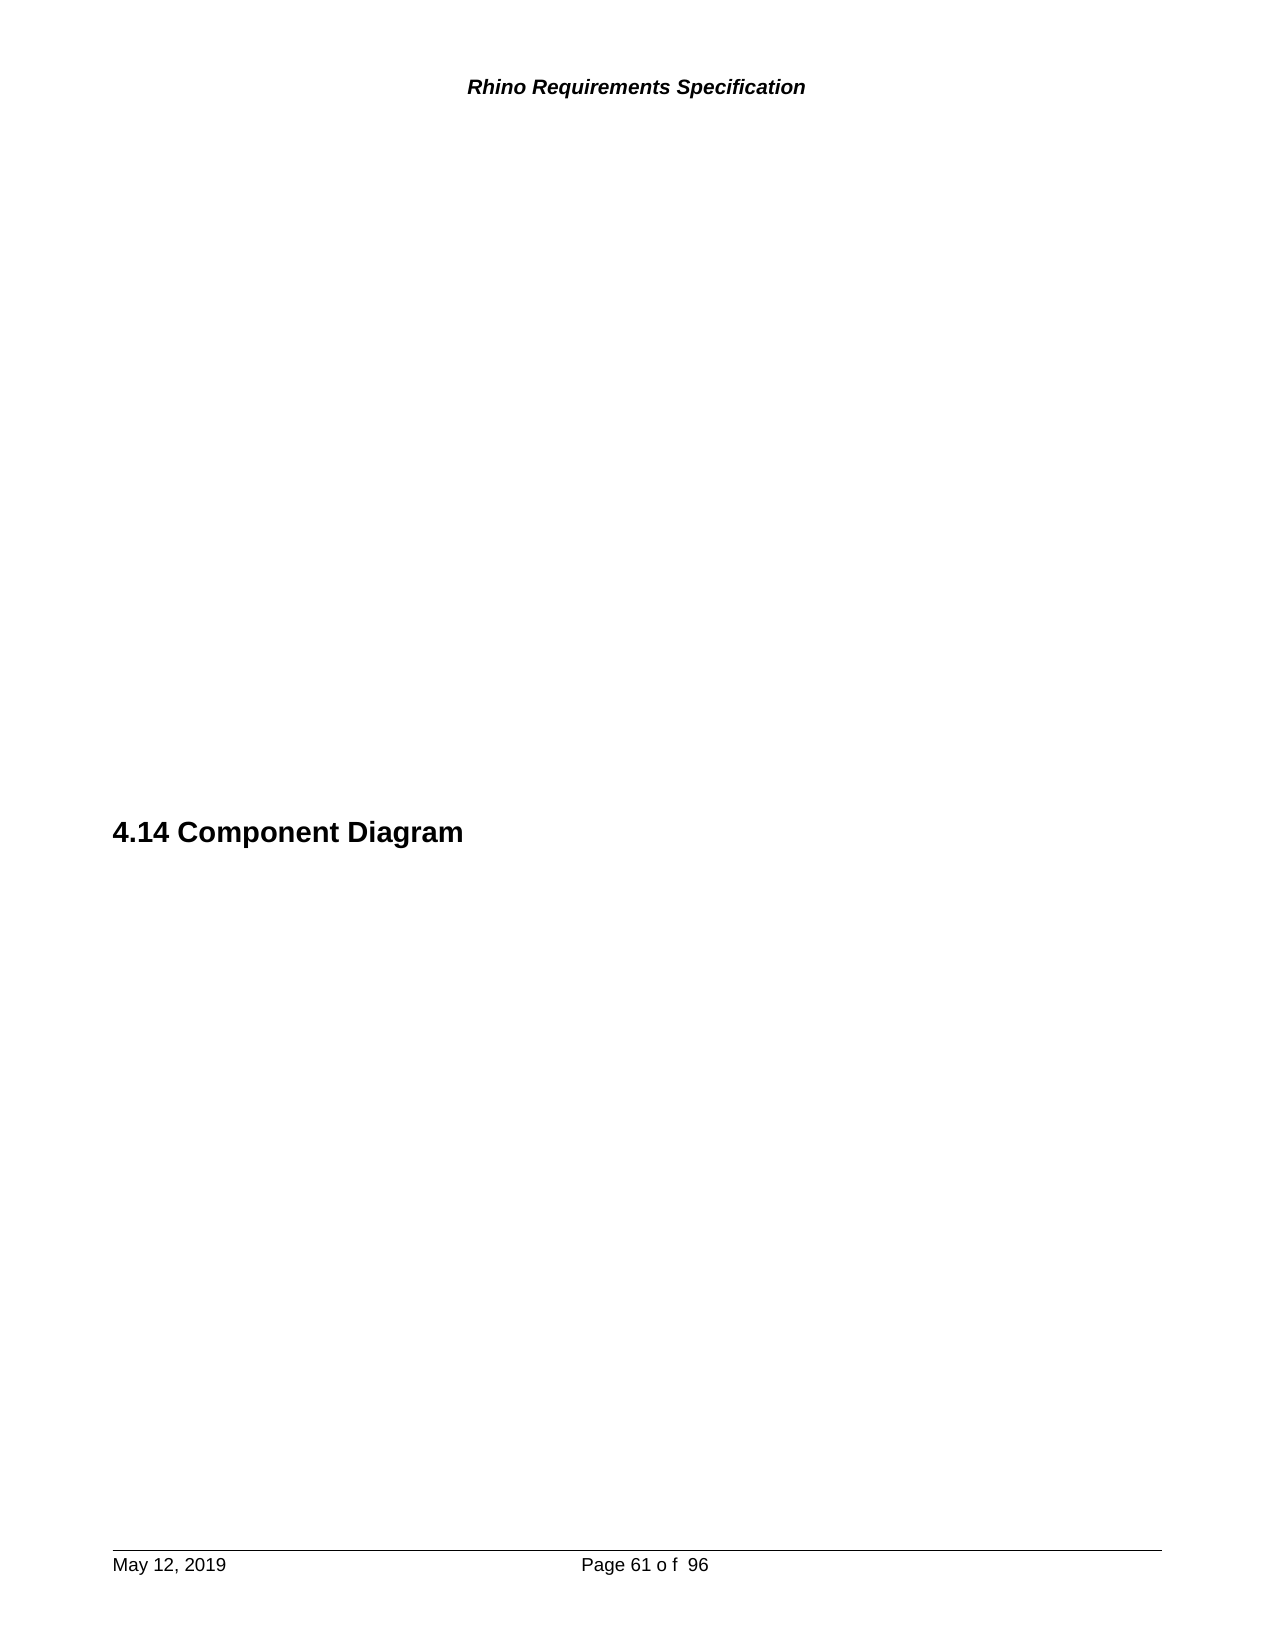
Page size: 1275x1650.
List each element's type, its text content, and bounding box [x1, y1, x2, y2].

text 4.14 Component Diagram [112, 815, 1162, 848]
